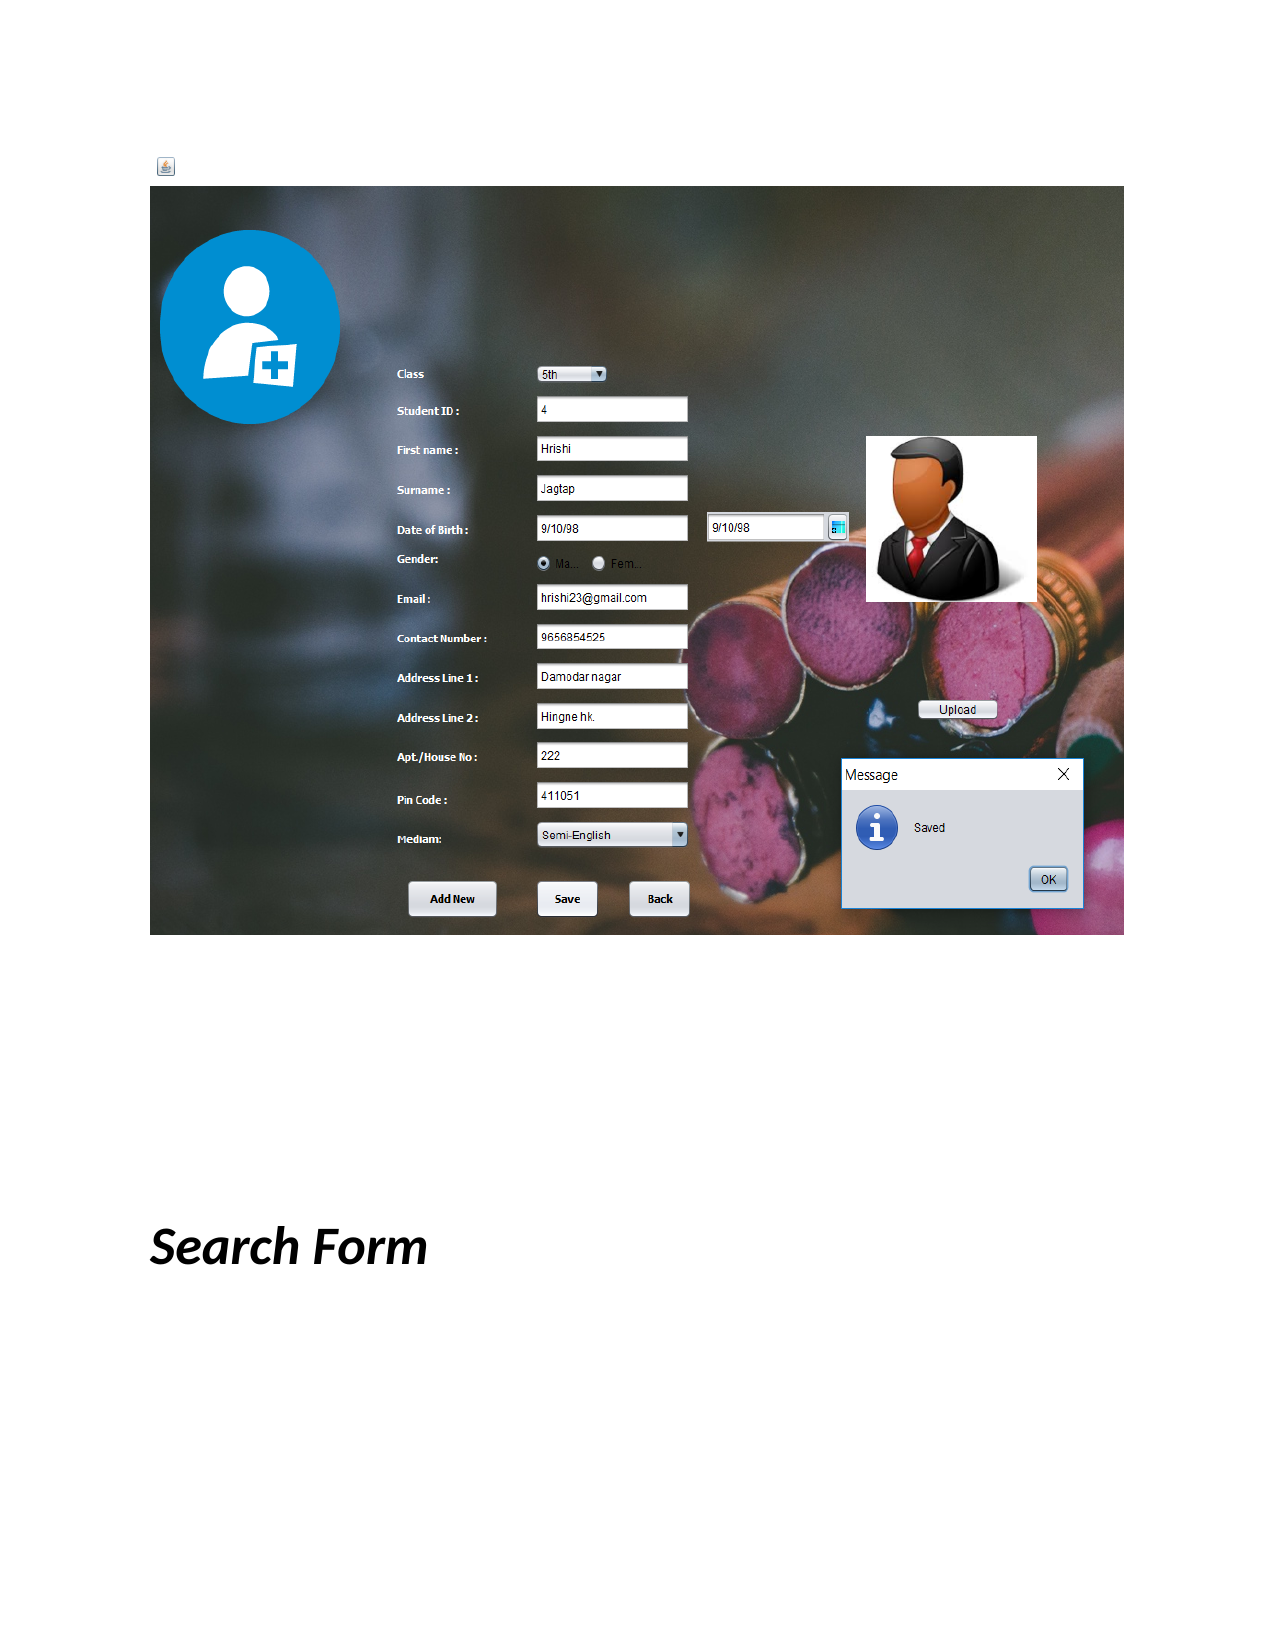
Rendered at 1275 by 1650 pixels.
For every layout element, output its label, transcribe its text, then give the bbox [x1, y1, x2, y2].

text Search Form [150, 1212, 1125, 1278]
picture [150, 150, 1124, 935]
